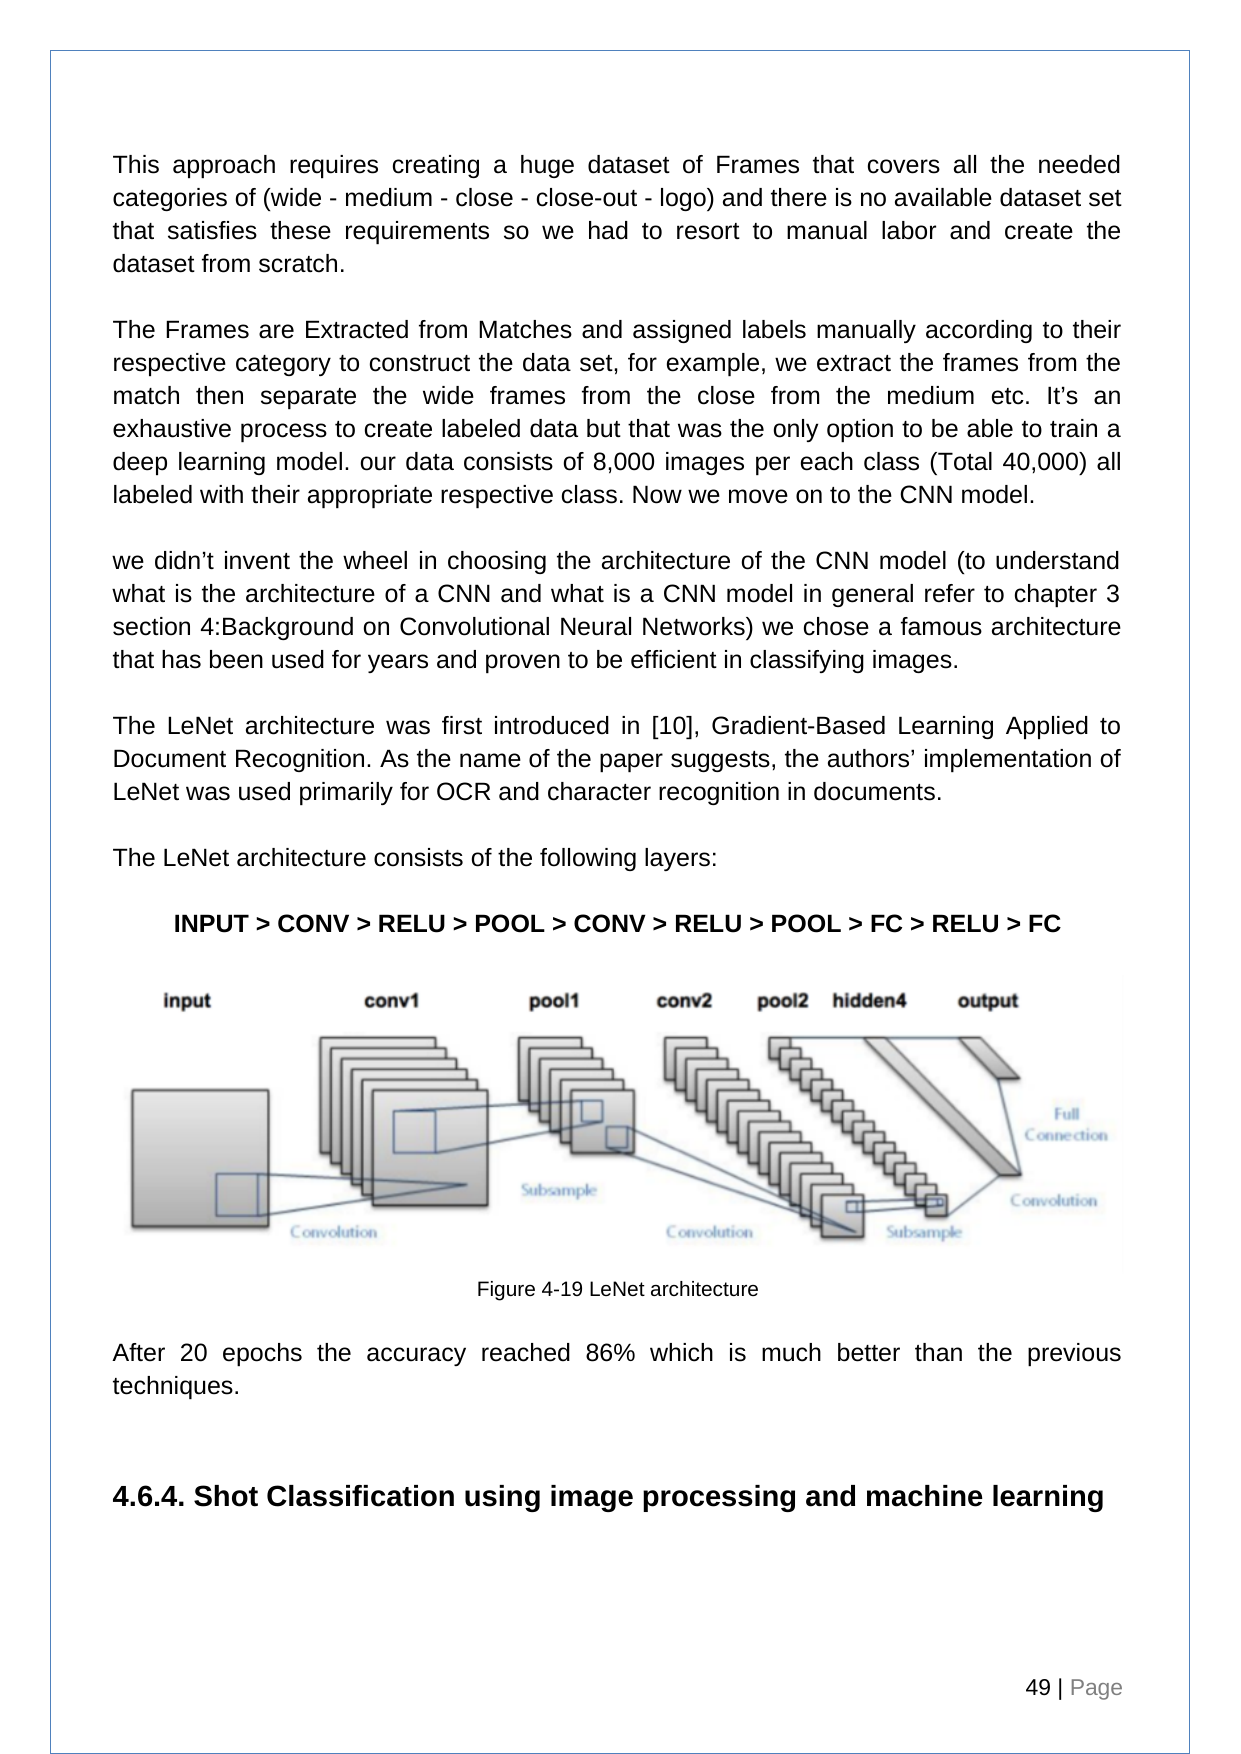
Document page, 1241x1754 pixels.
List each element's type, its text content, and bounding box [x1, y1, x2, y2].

text Figure 4-19 LeNet architecture [112, 1277, 1123, 1301]
subtitle 4.6.4. Shot Classification using image processing and machine learning [112, 1478, 1123, 1512]
text This approach requires creating a huge dataset of Frames that covers all the needed categories of (wide - medium - close - close-out - logo) and there is no available dataset set that satisfies these requirements so we had to resort to manual labor and create the dataset from scratch. [112, 150, 1123, 278]
text we didn’t invent the wheel in choosing the architecture of the CNN model (to understand what is the architecture of a CNN and what is a CNN model in general refer to chapter 3 section 4:Background on Convolutional Neural Networks) we chose a famous architecture that has been used for years and proven to be efficient in classifying images. [112, 546, 1123, 674]
text INPUT > CONV > RELU > POOL > CONV > RELU > POOL > FC > RELU > FC [112, 909, 1123, 938]
text After 20 epochs the accuracy reached 86% which is much better than the previous techniques. [112, 1338, 1123, 1399]
text The Frames are Extracted from Matches and assigned labels manually according to their respective category to construct the data set, for example, we extract the frames from the match then separate the wide frames from the close from the medium etc. It’s an exhaustive process to create labeled data but that was the only option to be able to train a deep learning model. our data consists of 8,000 images per each class (Total 40,000) all labeled with their appropriate respective class. Now we move on to the CNN model. [112, 315, 1123, 509]
text The LeNet architecture was first introduced in [10], Gradient-Based Learning Applied to Document Recognition. As the name of the paper suggests, the authors’ implementation of LeNet was used primarily for OCR and character recognition in documents. [112, 711, 1123, 806]
text The LeNet architecture consists of the following layers: [112, 843, 1123, 872]
picture [112, 975, 1124, 1274]
